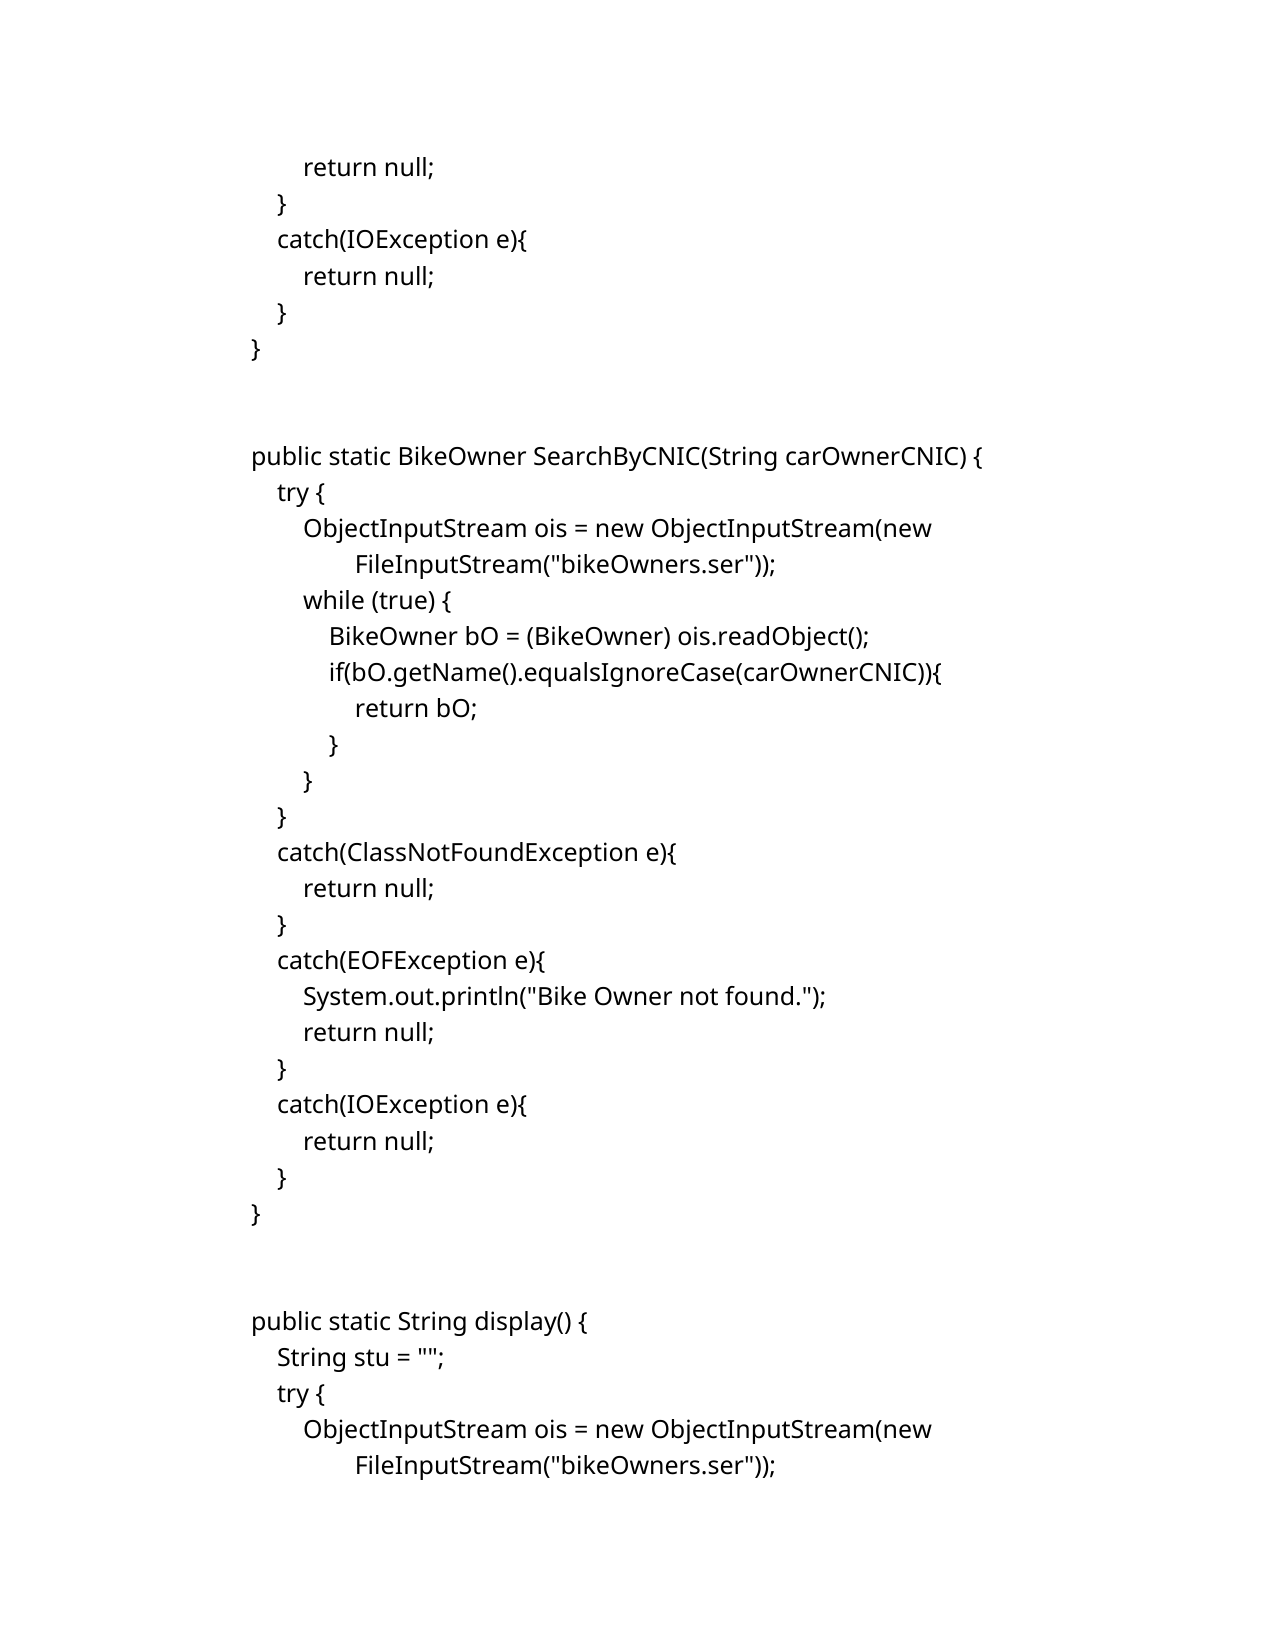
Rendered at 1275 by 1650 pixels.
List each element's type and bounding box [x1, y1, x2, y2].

list [225, 150, 1125, 1482]
